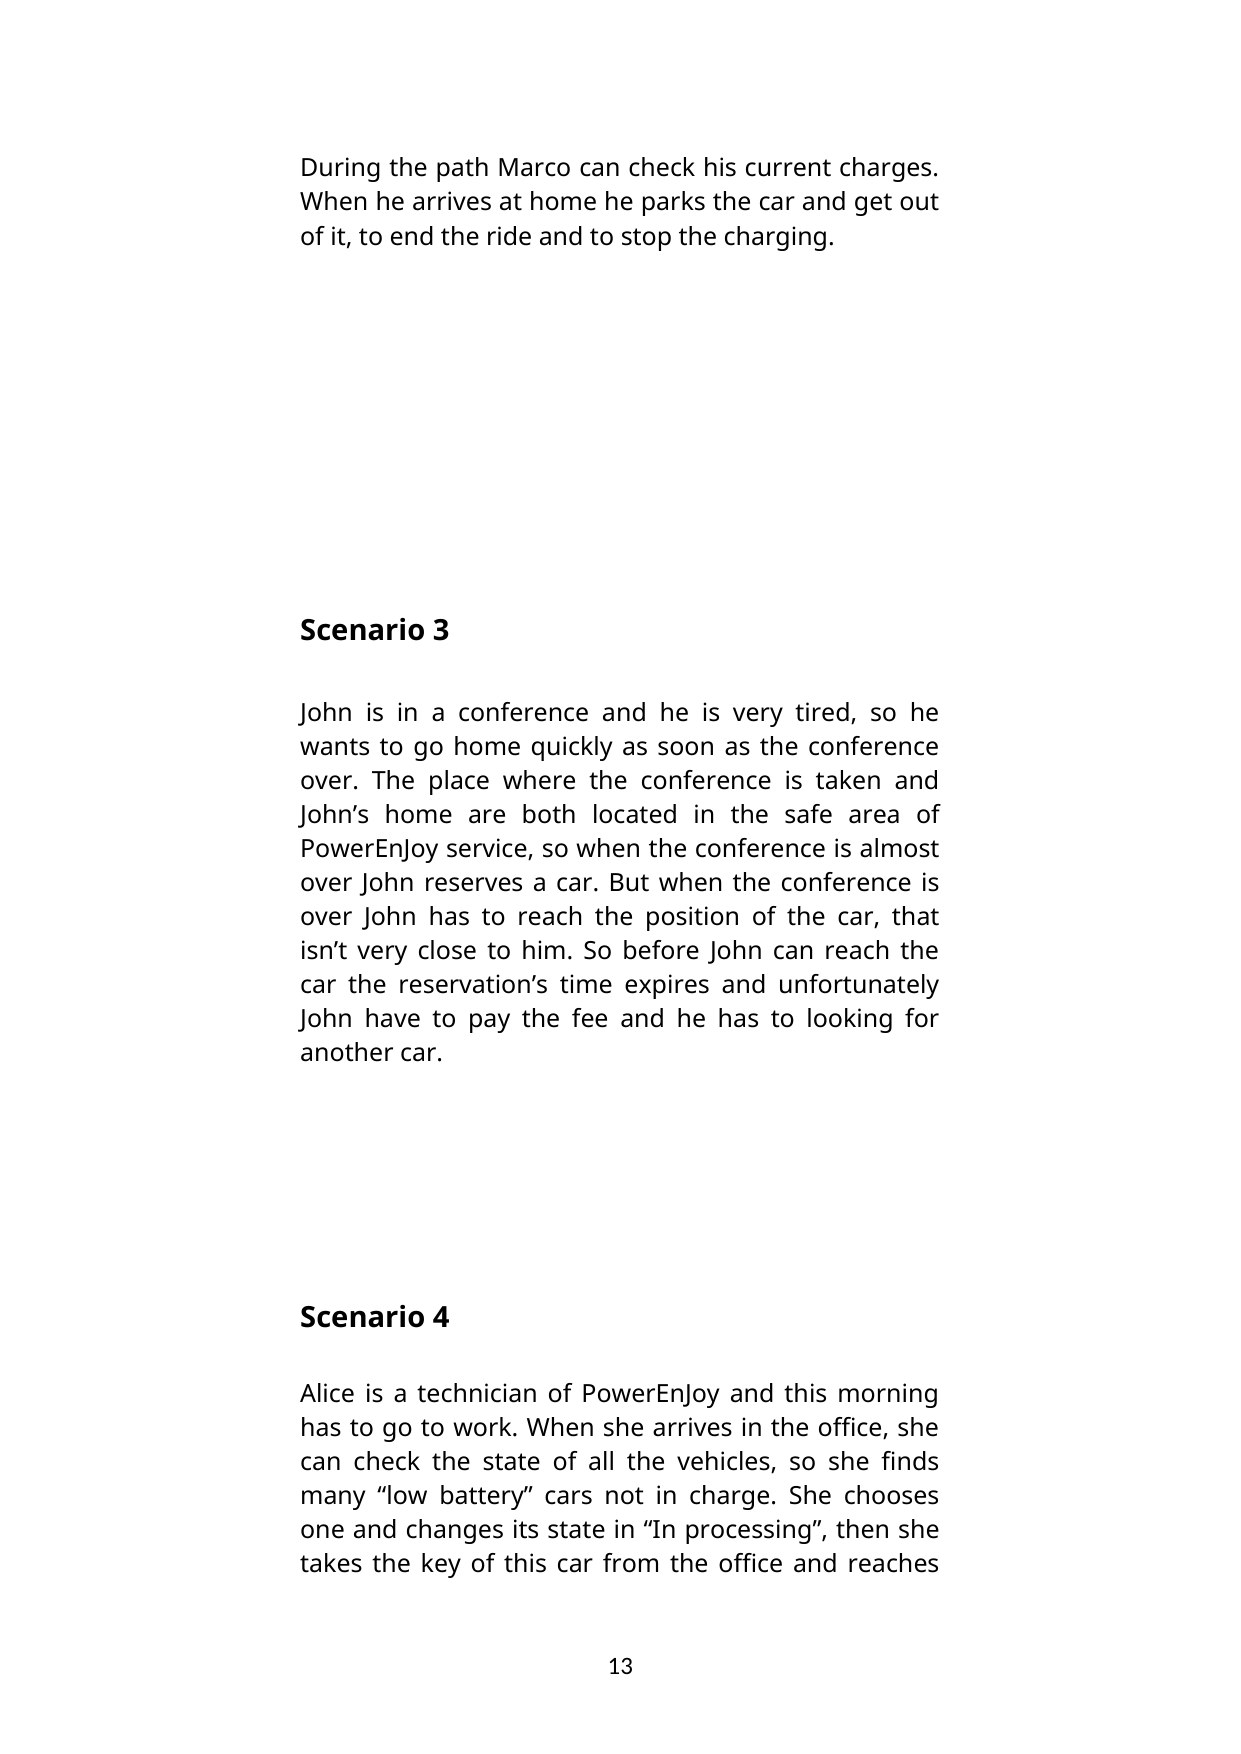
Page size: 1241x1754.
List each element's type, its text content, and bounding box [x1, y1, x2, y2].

text Scenario 3 [300, 609, 940, 649]
text During the path Marco can check his current charges. When he arrives at home he parks the car and get out of it, to end the ride and to stop the charging. [300, 150, 940, 252]
text Scenario 4 [300, 1296, 940, 1336]
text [300, 1376, 940, 1580]
text John is in a conference and he is very tired, so he wants to go home quickly as soon as the conference over. The place where the conference is taken and John’s home are both located in the safe area of PowerEnJoy service, so when the conference is almost over John reserves a car. But when the conference is over John has to reach the position of the car, that isn’t very close to him. So before John can reach the car the reservation’s time expires and unfortunately John have to pay the fee and he has to looking for another car. [300, 694, 940, 1069]
